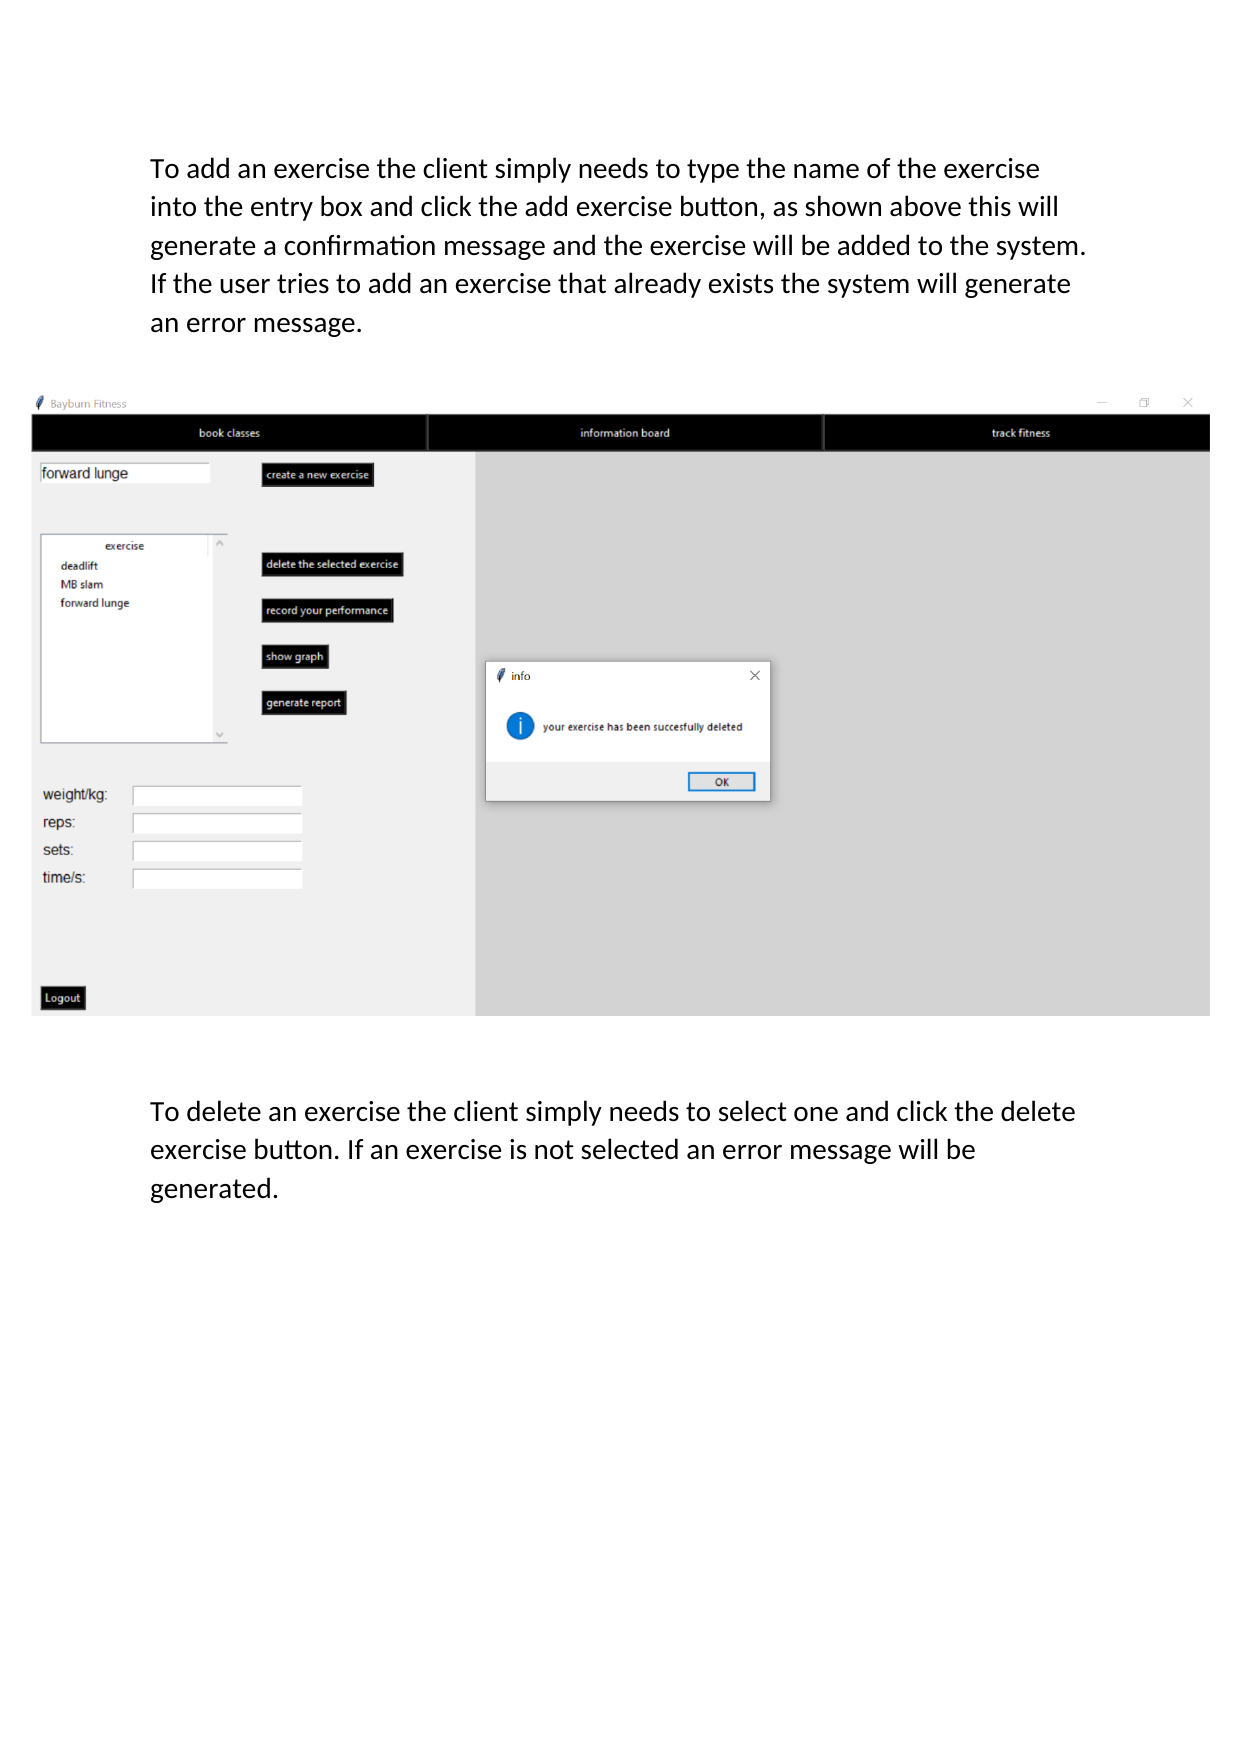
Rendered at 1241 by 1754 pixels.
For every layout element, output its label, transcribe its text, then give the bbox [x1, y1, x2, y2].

text To delete an exercise the client simply needs to select one and click the delete exercise button. If an exercise is not selected an error message will be generated. [150, 1093, 1090, 1206]
picture [31, 392, 1210, 1016]
text To add an exercise the client simply needs to type the name of the exercise into the entry box and click the add exercise button, as shown above this will generate a confirmation message and the exercise will be added to the system. If the user tries to add an exercise that already exists the system will generate an error message. [150, 150, 1090, 339]
